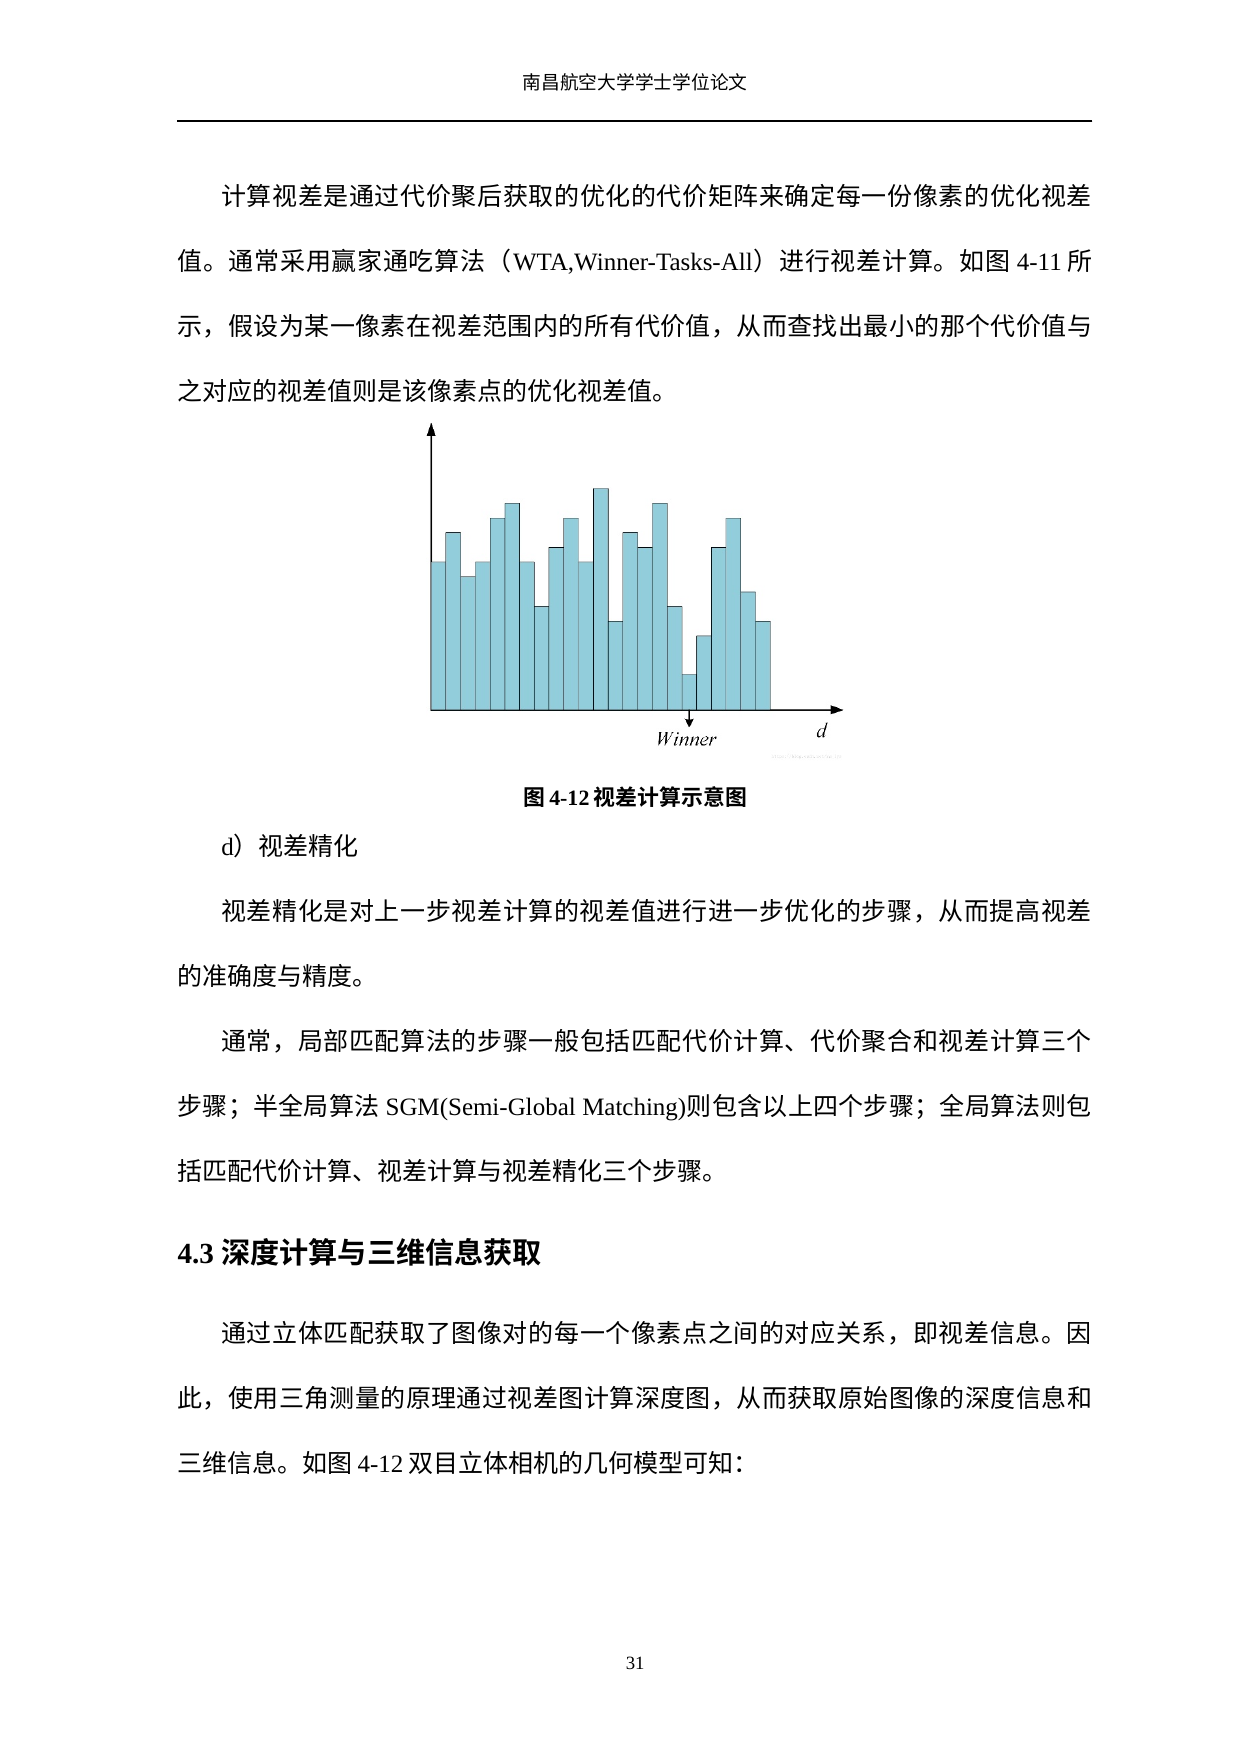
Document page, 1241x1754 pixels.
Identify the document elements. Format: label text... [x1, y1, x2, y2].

text 通常，局部匹配算法的步骤一般包括匹配代价计算、代价聚合和视差计算三个步骤；半全局算法SGM(Semi-Global Matching)则包含以上四个步骤；全局算法则包括匹配代价计算、视差计算与视差精化三个步骤。 [177, 1007, 1092, 1202]
text 计算视差是通过代价聚后获取的优化的代价矩阵来确定每一份像素的优化视差值。通常采用赢家通吃算法（WTA,Winner-Tasks-All）进行视差计算。如图4-11所示，假设为某一像素在视差范围内的所有代价值，从而查找出最小的那个代价值与之对应的视差值则是该像素点的优化视差值。 [177, 162, 1092, 422]
picture [426, 422, 844, 761]
text 通过立体匹配获取了图像对的每一个像素点之间的对应关系，即视差信息。因此，使用三角测量的原理通过视差图计算深度图，从而获取原始图像的深度信息和三维信息。如图4-12双目立体相机的几何模型可知： [177, 1299, 1092, 1494]
text 4.3 深度计算与三维信息获取 [177, 1218, 1092, 1283]
text 图4-12视差计算示意图 [177, 779, 1092, 812]
text 视差精化是对上一步视差计算的视差值进行进一步优化的步骤，从而提高视差的准确度与精度。 [177, 877, 1092, 1007]
text d）视差精化 [177, 812, 1092, 877]
